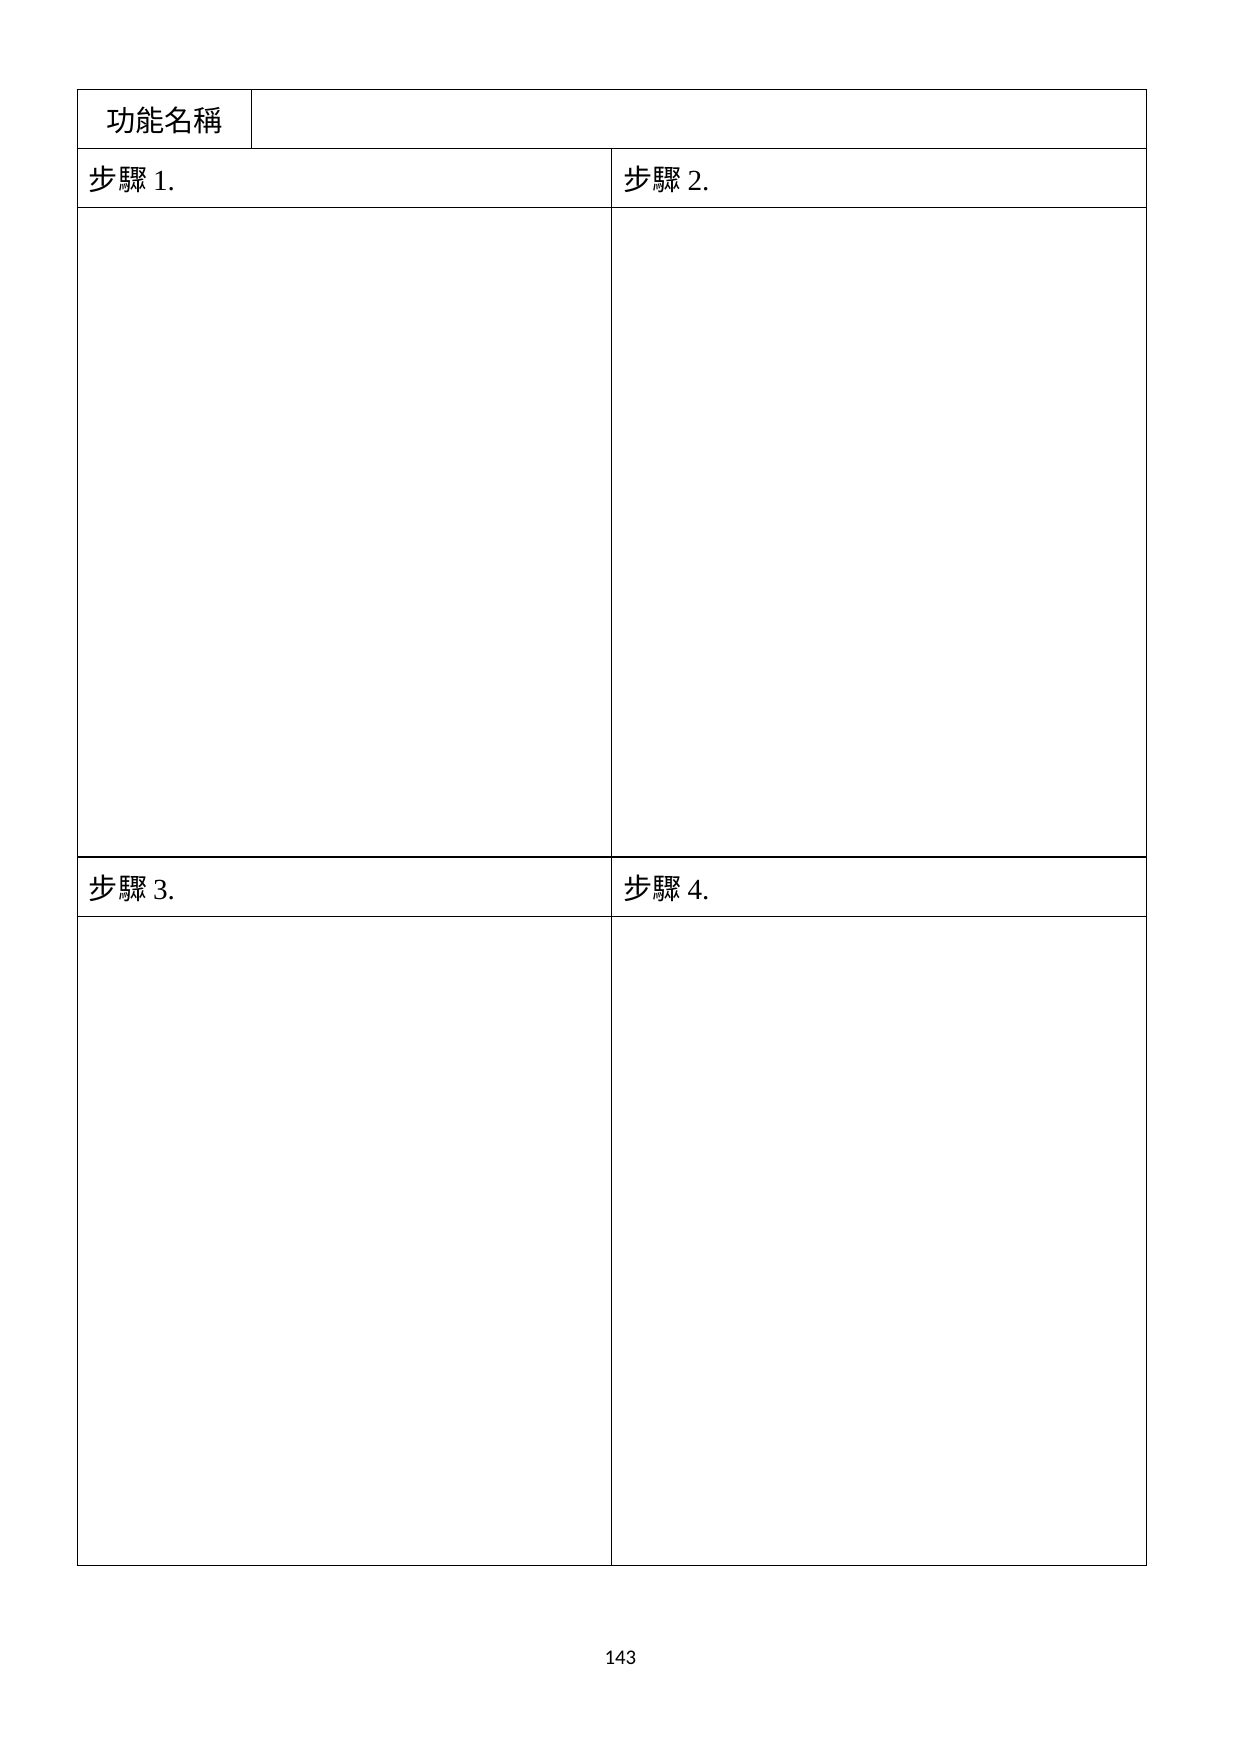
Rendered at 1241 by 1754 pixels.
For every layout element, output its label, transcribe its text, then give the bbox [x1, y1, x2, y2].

table_cell [78, 917, 611, 1565]
table_cell [612, 917, 1146, 1565]
table_cell [78, 208, 611, 856]
table_cell [612, 208, 1146, 856]
table_cell 步驟4. [612, 858, 1146, 916]
table_header [252, 90, 1146, 148]
table_cell 步驟3. [78, 858, 611, 916]
table_header 功能名稱 [78, 90, 251, 148]
table_cell 步驟1. [78, 149, 611, 207]
table_cell 步驟2. [612, 149, 1146, 207]
